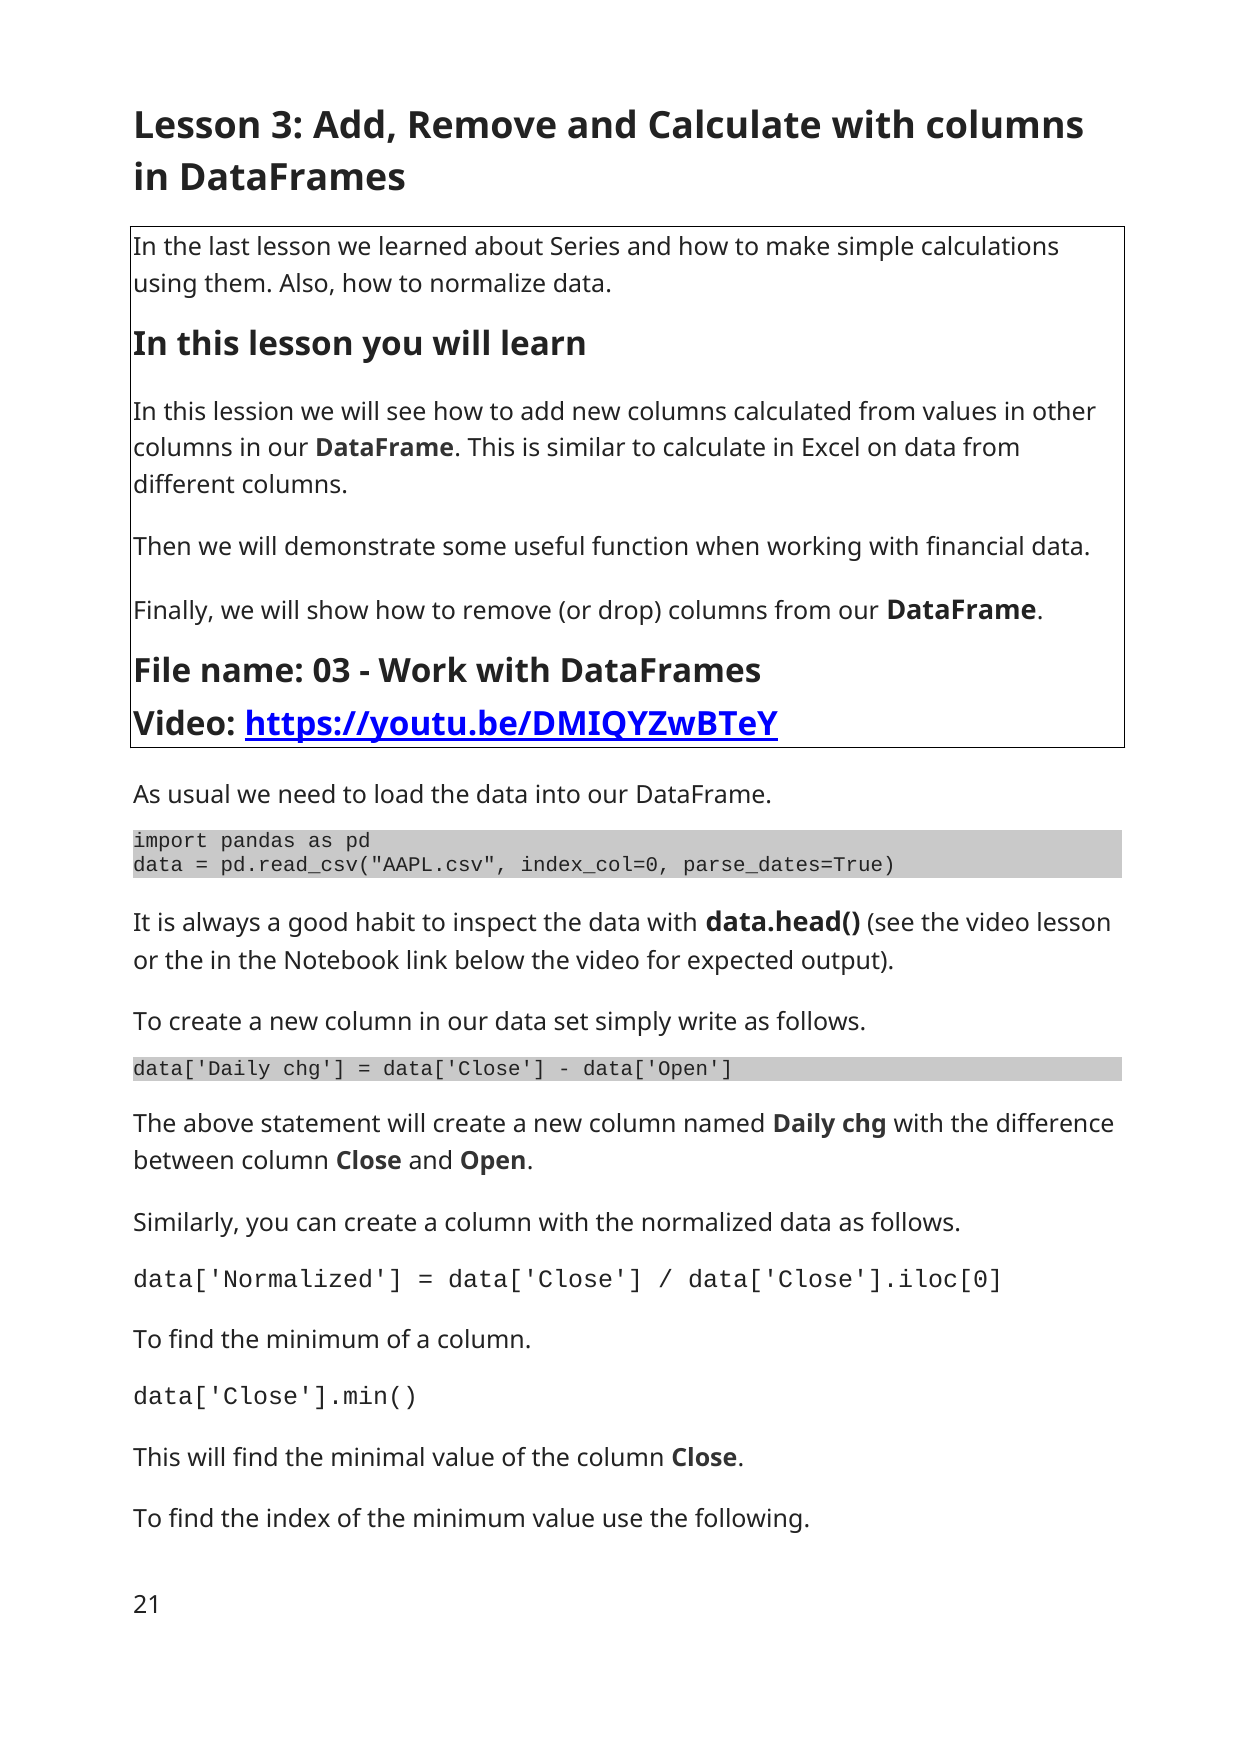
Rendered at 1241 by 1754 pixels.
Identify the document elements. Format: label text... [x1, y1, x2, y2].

text data['Normalized'] = data['Close'] / data['Close'].iloc[0] [133, 1266, 1122, 1295]
text import pandas as pd [133, 830, 1122, 854]
text The above statement will create a new column named Daily chg with the difference between column Close and Open. [133, 1106, 1122, 1177]
text As usual we need to load the data into our DataFrame. [133, 777, 1122, 811]
text To find the index of the minimum value use the following. [133, 1501, 1122, 1535]
text Finally, we will show how to remove (or drop) columns from our DataFrame. [131, 587, 1124, 627]
text data['Daily chg'] = data['Close'] - data['Open'] [133, 1057, 1122, 1081]
text To find the minimum of a column. [133, 1322, 1122, 1356]
text Similarly, you can create a column with the normalized data as follows. [133, 1205, 1122, 1239]
text Then we will demonstrate some useful function when working with financial data. [131, 525, 1124, 563]
subtitle In this lesson you will learn [131, 316, 1124, 365]
text In the last lesson we learned about Series and how to make simple calculations using them. Also, how to normalize data. [131, 227, 1124, 300]
text To create a new column in our data set simply write as follows. [133, 1004, 1122, 1038]
text data = pd.read_csv("AAPL.csv", index_col=0, parse_dates=True) [133, 854, 1122, 878]
subtitle Lesson 3: Add, Remove and Calculate with columns in DataFrames [133, 99, 1122, 201]
text It is always a good habit to inspect the data with data.head() (see the video lesson or the in the Notebook link below the video for expected output). [133, 903, 1122, 976]
subtitle File name: 03 - Work with DataFrames [131, 644, 1124, 692]
text In this lession we will see how to add new columns calculated from values in other columns in our DataFrame. This is similar to calculate in Excel on data from different columns. [131, 390, 1124, 501]
text This will find the minimal value of the column Close. [133, 1439, 1122, 1473]
subtitle Video: https://youtu.be/DMIQYZwBTeY [131, 697, 1124, 747]
text data['Close'].min() [133, 1384, 1122, 1412]
